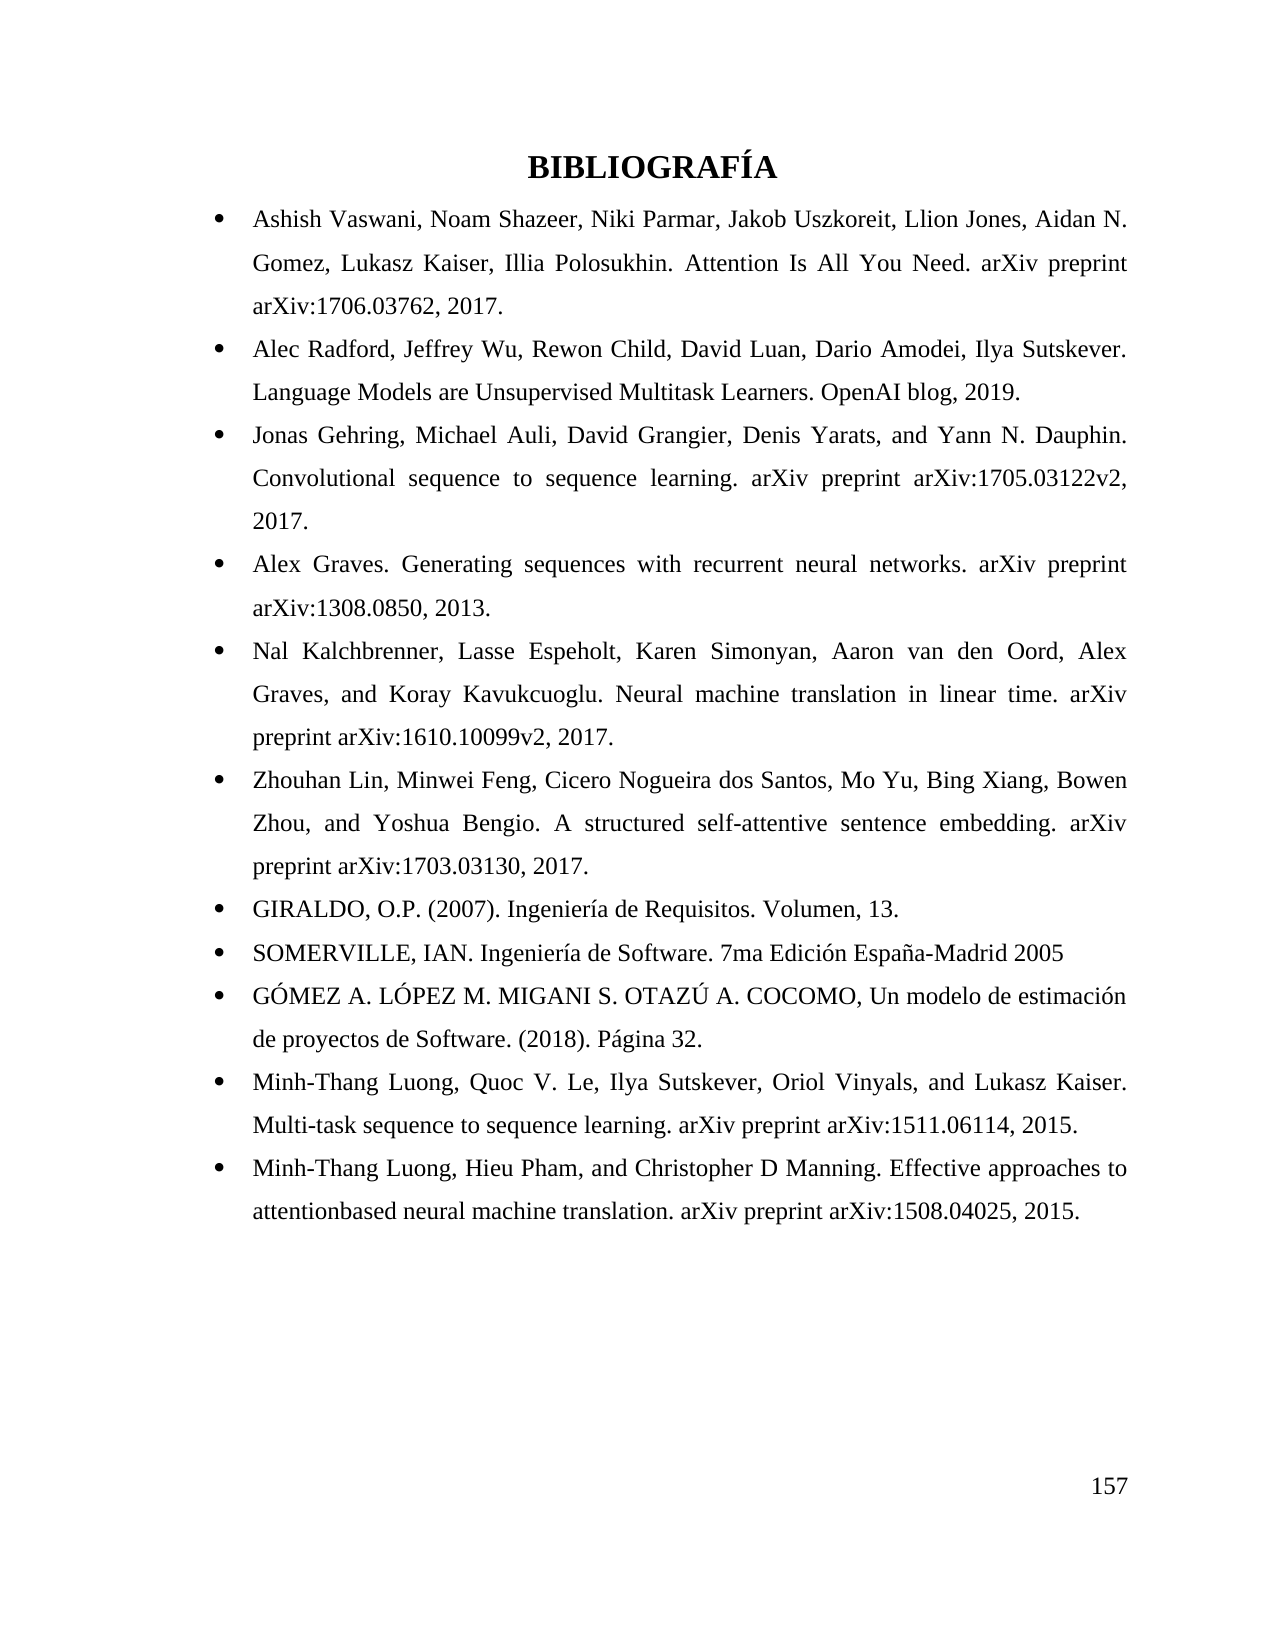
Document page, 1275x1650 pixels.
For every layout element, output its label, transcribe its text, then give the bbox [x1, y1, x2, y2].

list Nal Kalchbrenner, Lasse Espeholt, Karen Simonyan, Aaron van den Oord, Alex Graves, and Koray Kavukcuoglu. Neural machine translation in linear time. arXiv preprint arXiv:1610.10099v2, 2017. [215, 636, 1128, 751]
list Alec Radford, Jeffrey Wu, Rewon Child, David Luan, Dario Amodei, Ilya Sutskever. Language Models are Unsupervised Multitask Learners. OpenAI blog, 2019. [215, 334, 1128, 406]
list Zhouhan Lin, Minwei Feng, Cicero Nogueira dos Santos, Mo Yu, Bing Xiang, Bowen Zhou, and Yoshua Bengio. A structured self-attentive sentence embedding. arXiv preprint arXiv:1703.03130, 2017. [215, 765, 1128, 880]
list Alex Graves. Generating sequences with recurrent neural networks. arXiv preprint arXiv:1308.0850, 2013. [215, 549, 1128, 621]
list SOMERVILLE, IAN. Ingeniería de Software. 7ma Edición España-Madrid 2005 [215, 938, 1128, 966]
subtitle BIBLIOGRAFÍA [177, 147, 1128, 185]
list Minh-Thang Luong, Hieu Pham, and Christopher D Manning. Effective approaches to attentionbased neural machine translation. arXiv preprint arXiv:1508.04025, 2015. [215, 1153, 1128, 1225]
list Jonas Gehring, Michael Auli, David Grangier, Denis Yarats, and Yann N. Dauphin. Convolutional sequence to sequence learning. arXiv preprint arXiv:1705.03122v2, 2017. [215, 420, 1128, 535]
list GÓMEZ A. LÓPEZ M. MIGANI S. OTAZÚ A. COCOMO, Un modelo de estimación de proyectos de Software. (2018). Página 32. [215, 981, 1128, 1053]
list Ashish Vaswani, Noam Shazeer, Niki Parmar, Jakob Uszkoreit, Llion Jones, Aidan N. Gomez, Lukasz Kaiser, Illia Polosukhin. Attention Is All You Need. arXiv preprint arXiv:1706.03762, 2017. [215, 204, 1128, 319]
list Minh-Thang Luong, Quoc V. Le, Ilya Sutskever, Oriol Vinyals, and Lukasz Kaiser. Multi-task sequence to sequence learning. arXiv preprint arXiv:1511.06114, 2015. [215, 1067, 1128, 1139]
list GIRALDO, O.P. (2007). Ingeniería de Requisitos. Volumen, 13. [215, 894, 1128, 923]
